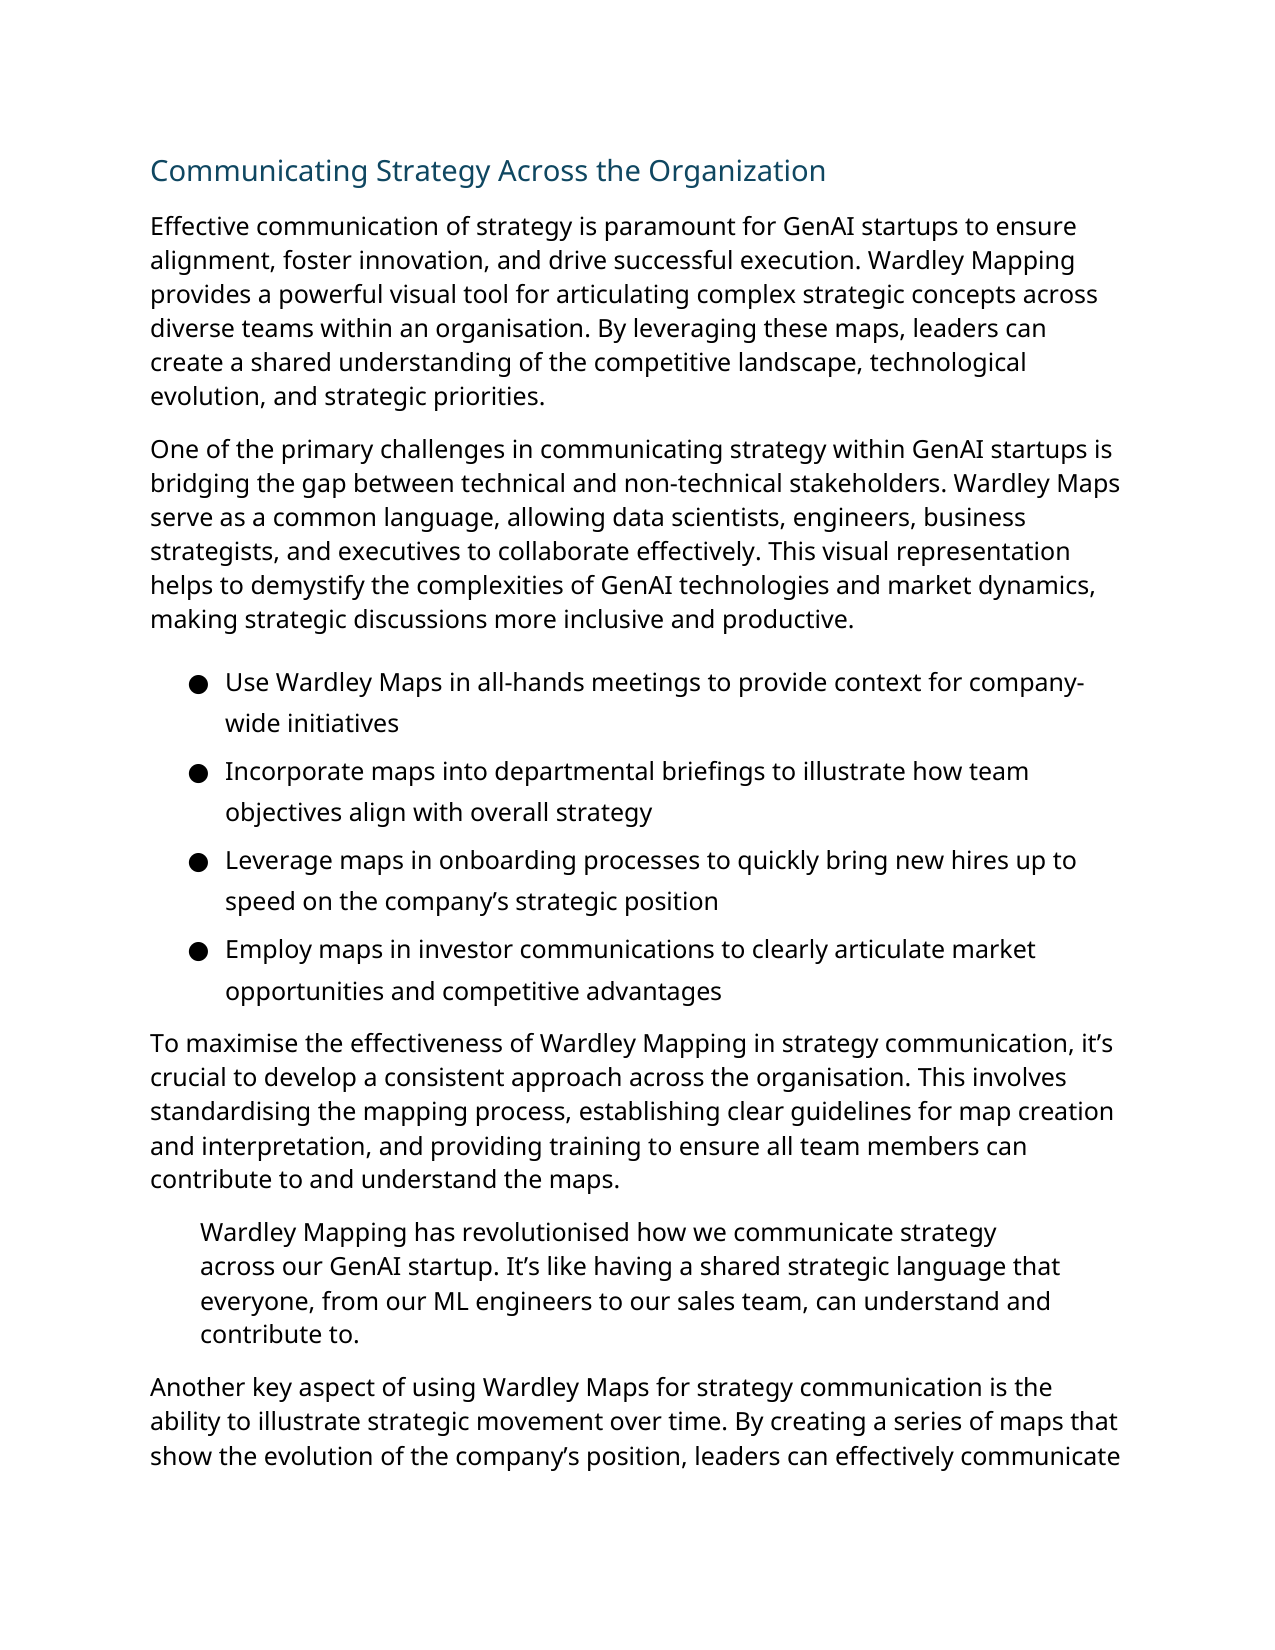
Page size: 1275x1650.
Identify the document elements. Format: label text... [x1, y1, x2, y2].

list Use Wardley Maps in all-hands meetings to provide context for company-wide initiatives [187, 655, 1125, 740]
text One of the primary challenges in communicating strategy within GenAI startups is bridging the gap between technical and non-technical stakeholders. Wardley Maps serve as a common language, allowing data scientists, engineers, business strategists, and executives to collaborate effectively. This visual representation helps to demystify the complexities of GenAI technologies and market dynamics, making strategic discussions more inclusive and productive. [150, 432, 1125, 636]
list Employ maps in investor communications to clearly articulate market opportunities and competitive advantages [187, 922, 1125, 1007]
subtitle Communicating Strategy Across the Organization [150, 150, 1125, 190]
text To maximise the effectiveness of Wardley Mapping in strategy communication, it’s crucial to develop a consistent approach across the organisation. This involves standardising the mapping process, establishing clear guidelines for map creation and interpretation, and providing training to ensure all team members can contribute to and understand the maps. [150, 1026, 1125, 1196]
text Effective communication of strategy is paramount for GenAI startups to ensure alignment, foster innovation, and drive successful execution. Wardley Mapping provides a powerful visual tool for articulating complex strategic concepts across diverse teams within an organisation. By leveraging these maps, leaders can create a shared understanding of the competitive landscape, technological evolution, and strategic priorities. [150, 208, 1125, 413]
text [150, 1370, 1125, 1472]
text Wardley Mapping has revolutionised how we communicate strategy across our GenAI startup. It’s like having a shared strategic language that everyone, from our ML engineers to our sales team, can understand and contribute to. [200, 1215, 1075, 1351]
list Leverage maps in onboarding processes to quickly bring new hires up to speed on the company’s strategic position [187, 833, 1125, 918]
list Incorporate maps into departmental briefings to illustrate how team objectives align with overall strategy [187, 744, 1125, 829]
